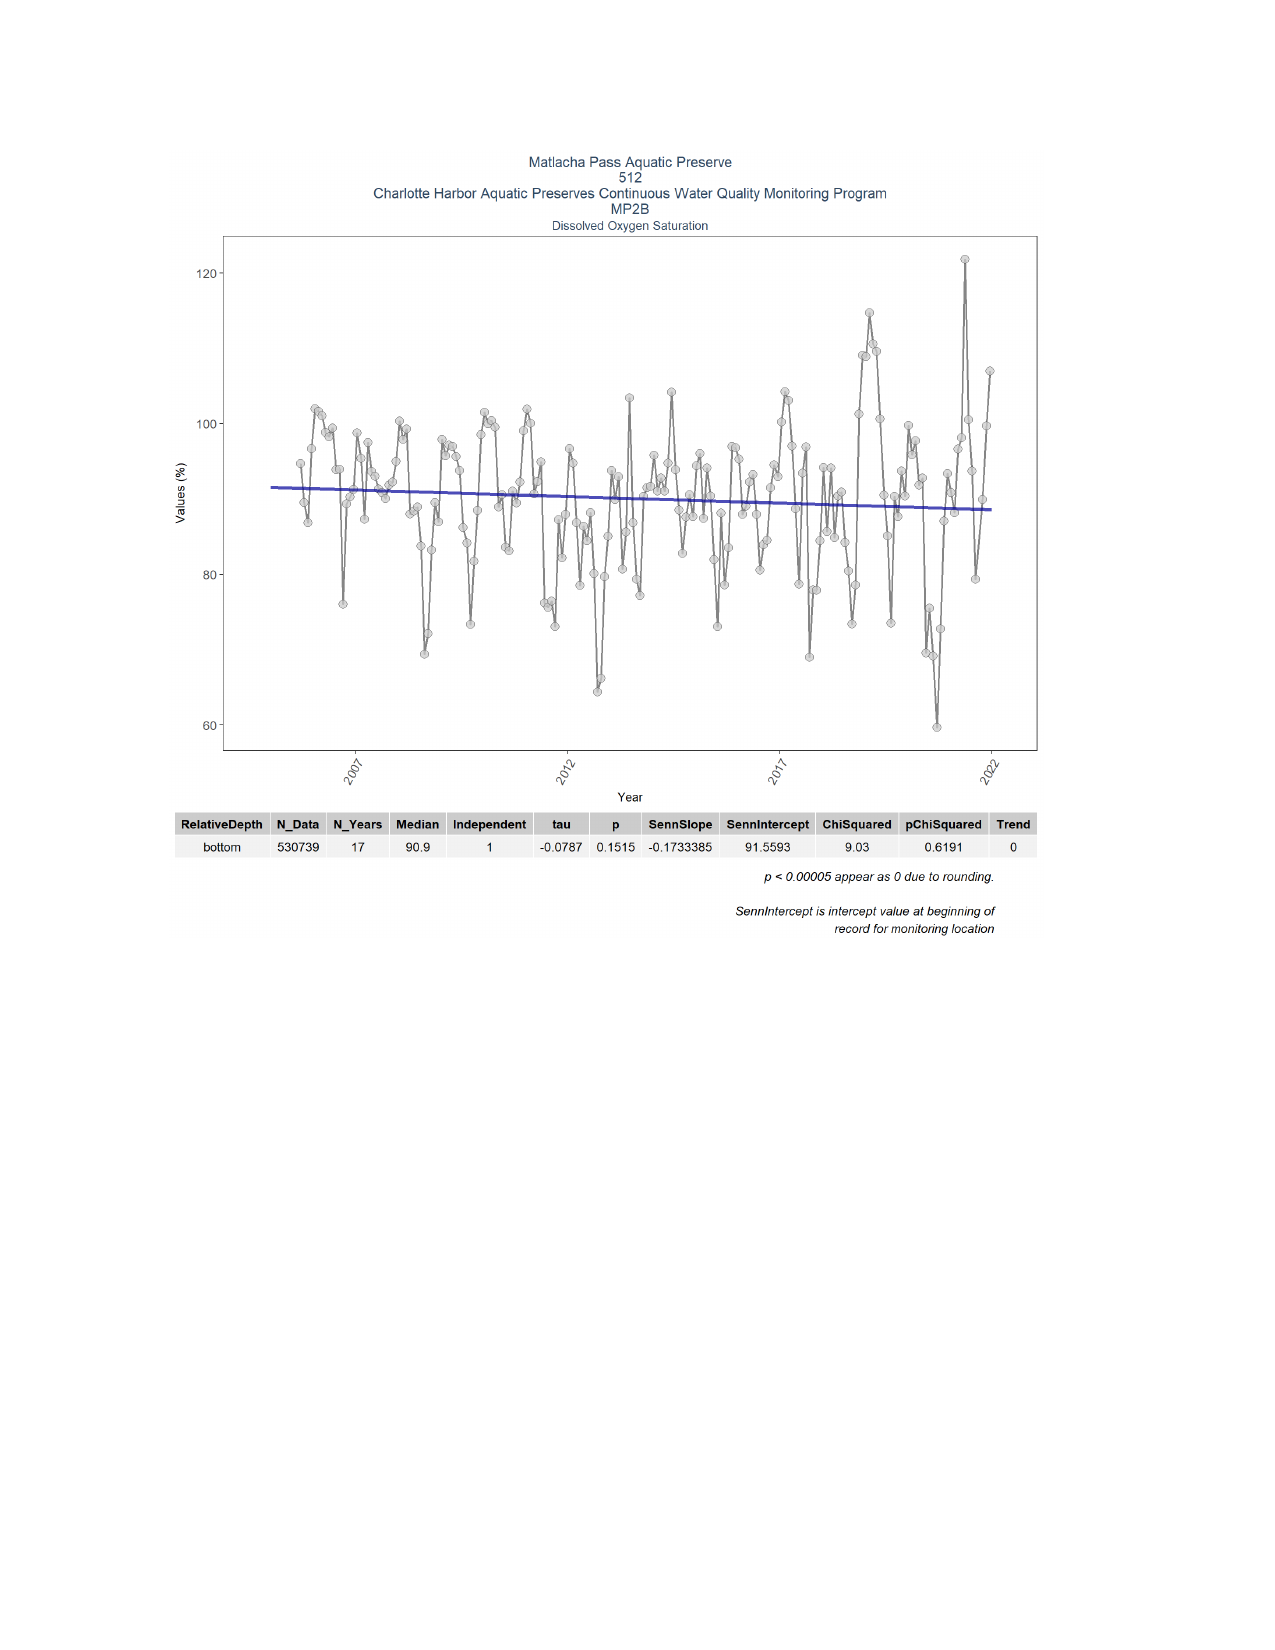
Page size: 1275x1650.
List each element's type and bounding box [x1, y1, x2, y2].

picture [168, 150, 1044, 938]
